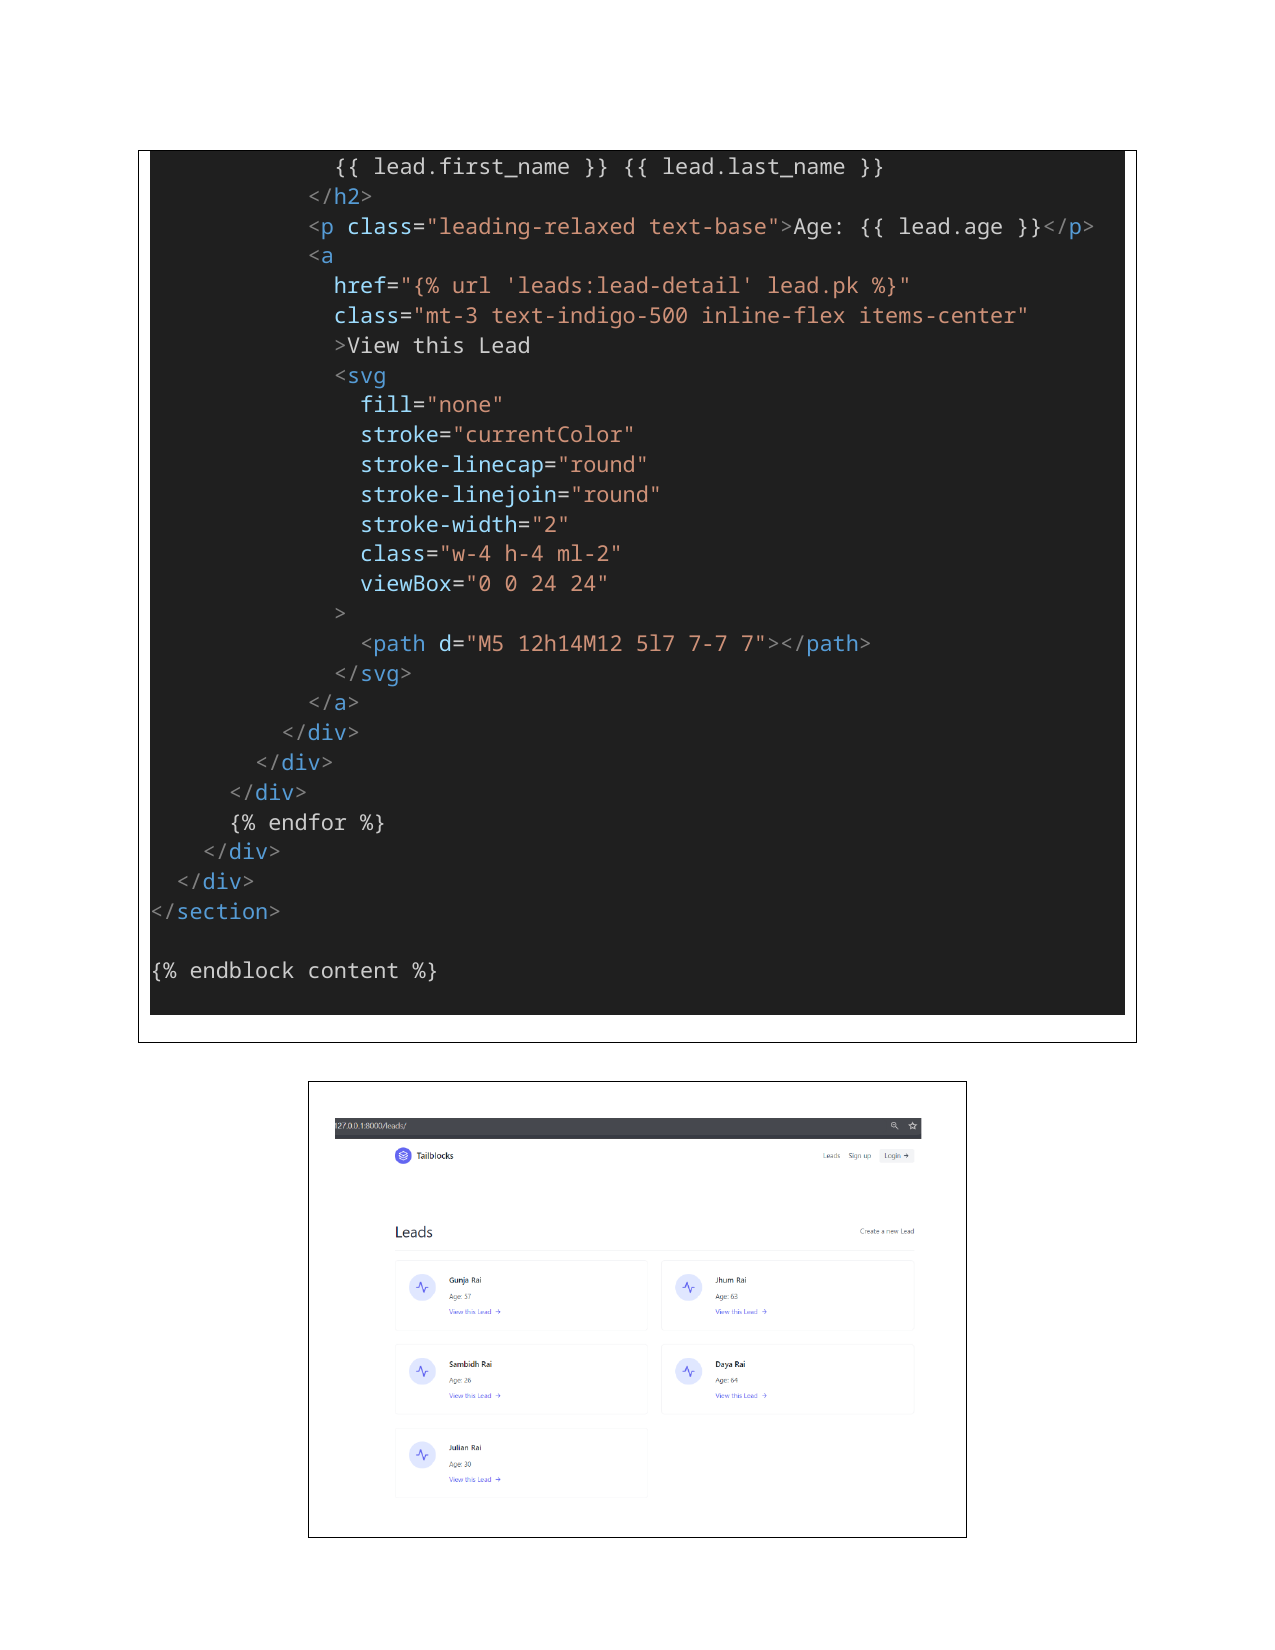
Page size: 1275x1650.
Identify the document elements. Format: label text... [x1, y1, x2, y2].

picture [333, 1118, 921, 1500]
table_header [309, 1082, 966, 1537]
